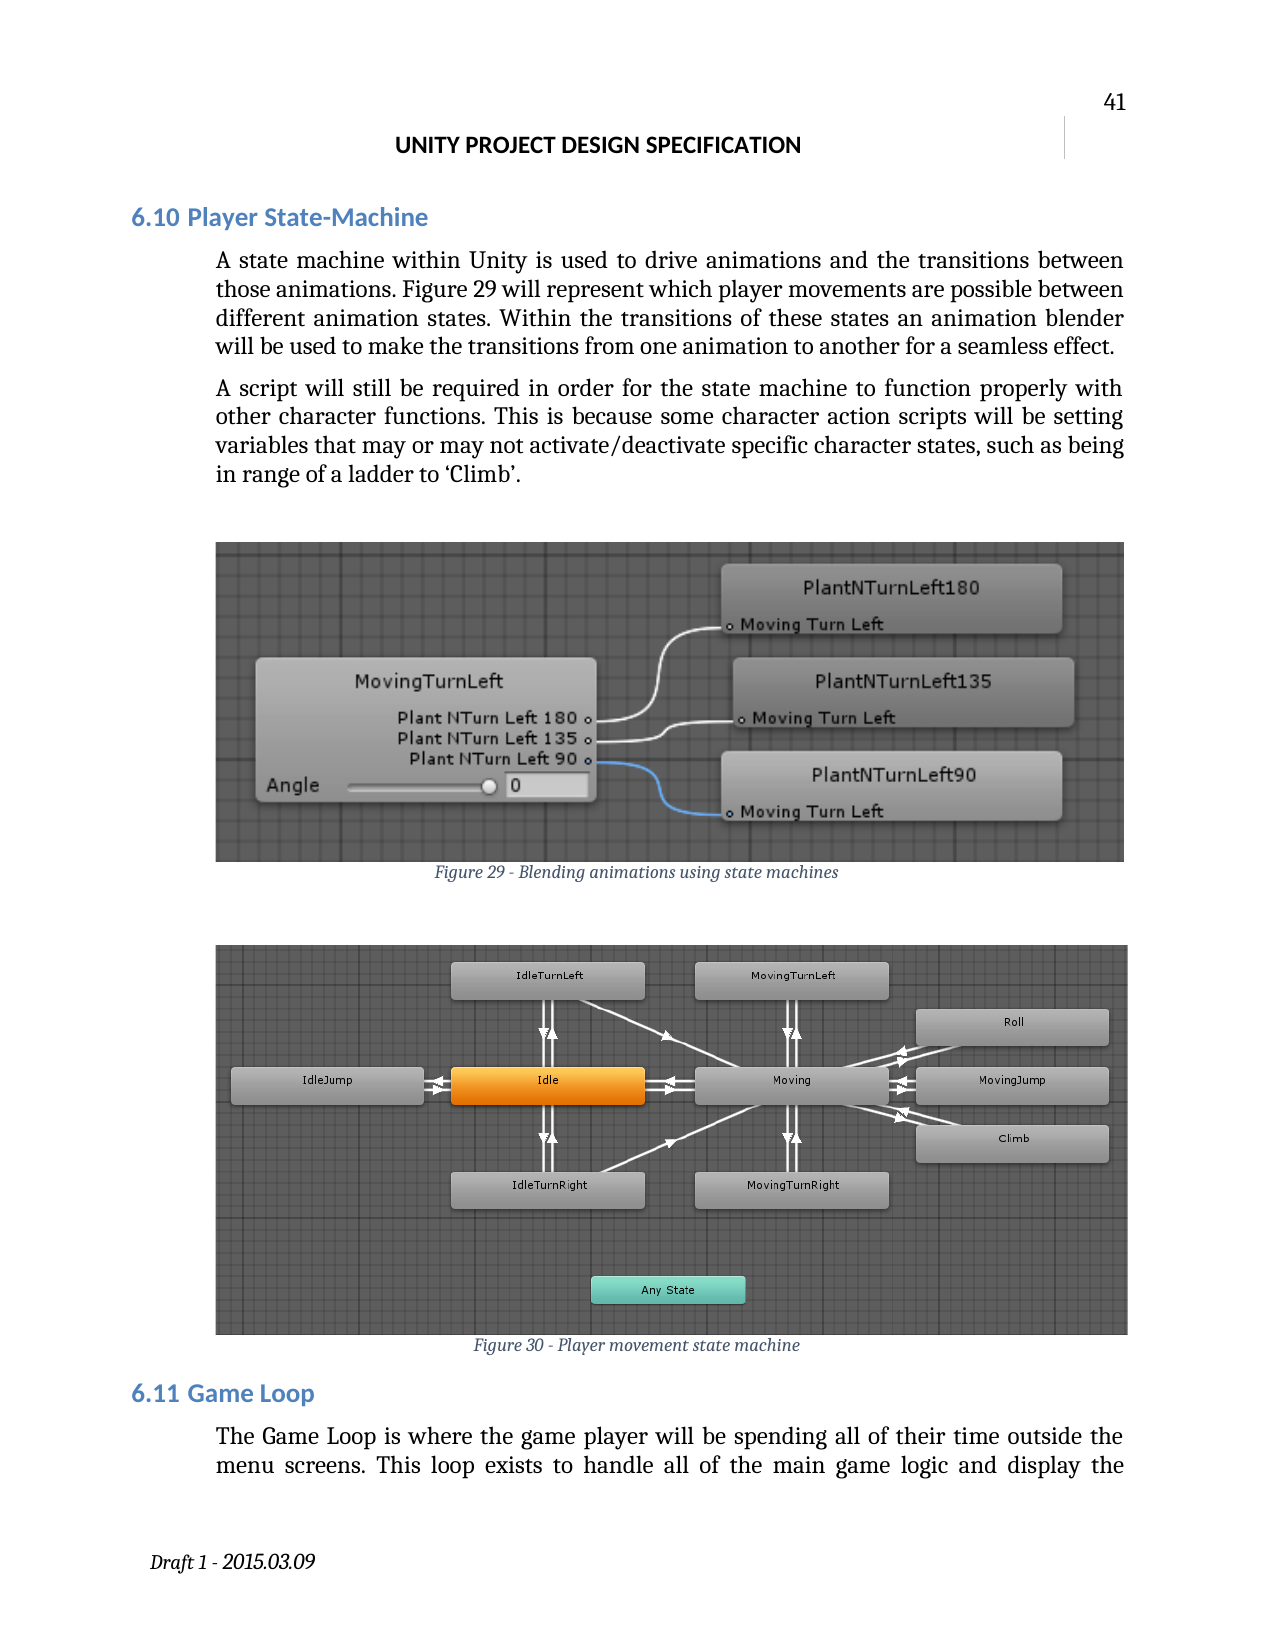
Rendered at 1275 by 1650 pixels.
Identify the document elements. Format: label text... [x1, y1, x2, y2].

subtitle Game Loop [131, 1377, 1125, 1409]
text Figure 29 - Blending animations using state machines [150, 861, 1125, 883]
subtitle Player State-Machine [131, 201, 1125, 233]
text A state machine within Unity is used to drive animations and the transitions between those animations. Figure 29 will represent which player movements are possible between different animation states. Within the transitions of these states an animation blender will be used to make the transitions from one animation to another for a seamless effect. [216, 246, 1125, 361]
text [216, 1422, 1125, 1479]
picture [215, 945, 1128, 1335]
text Figure 30 - Player movement state machine [150, 1334, 1125, 1356]
text A script will still be required in order for the state machine to function properly with other character functions. This is because some character action scripts will be setting variables that may or may not activate/deactivate specific character states, such as being in range of a ladder to ‘Climb’. [216, 373, 1125, 488]
picture [215, 542, 1124, 862]
